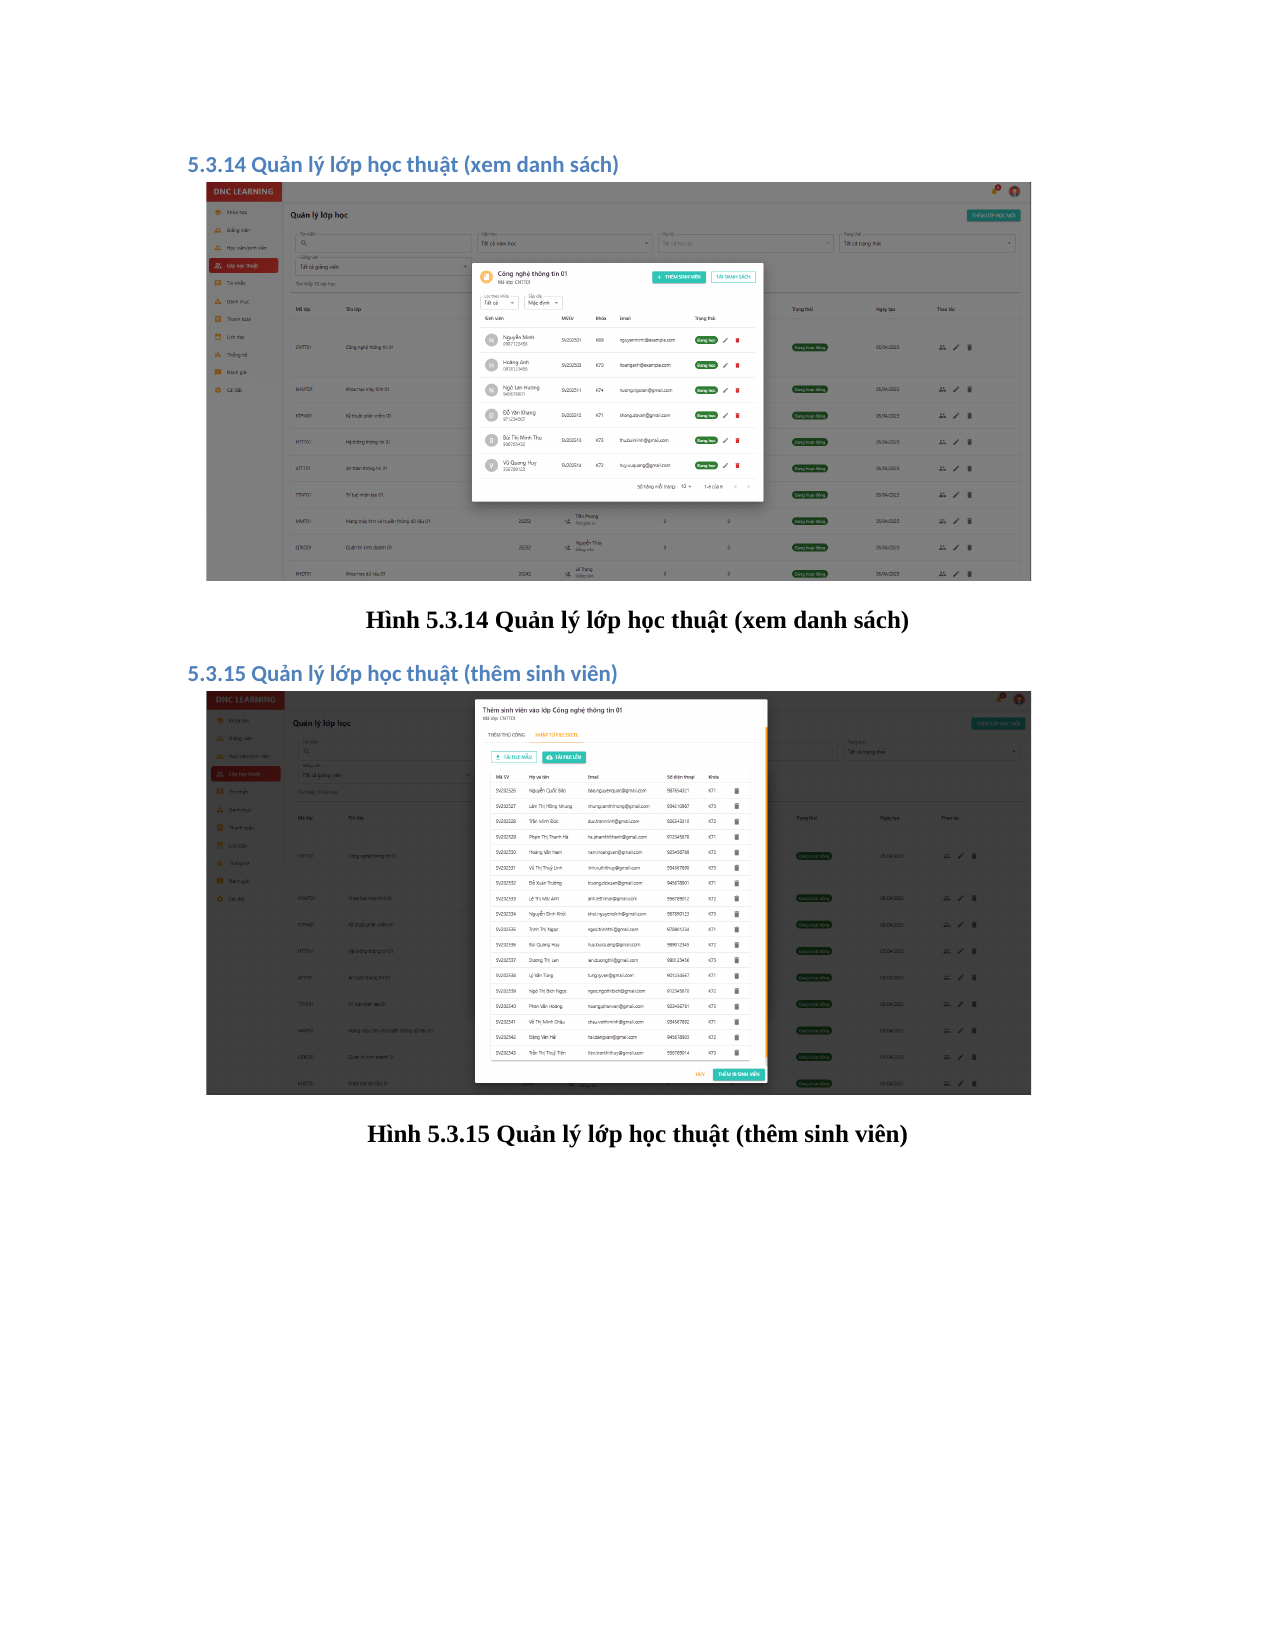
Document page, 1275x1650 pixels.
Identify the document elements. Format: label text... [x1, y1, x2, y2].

text Hình 5.3.15 Quản lý lớp học thuật (thêm sinh viên) [187, 1119, 1087, 1148]
subtitle 5.3.15 Quản lý lớp học thuật (thêm sinh viên) [187, 659, 1087, 687]
subtitle 5.3.14 Quản lý lớp học thuật (xem danh sách) [187, 150, 1087, 178]
text Hình 5.3.14 Quản lý lớp học thuật (xem danh sách) [187, 605, 1087, 634]
picture [206, 182, 1032, 581]
picture [206, 691, 1032, 1095]
